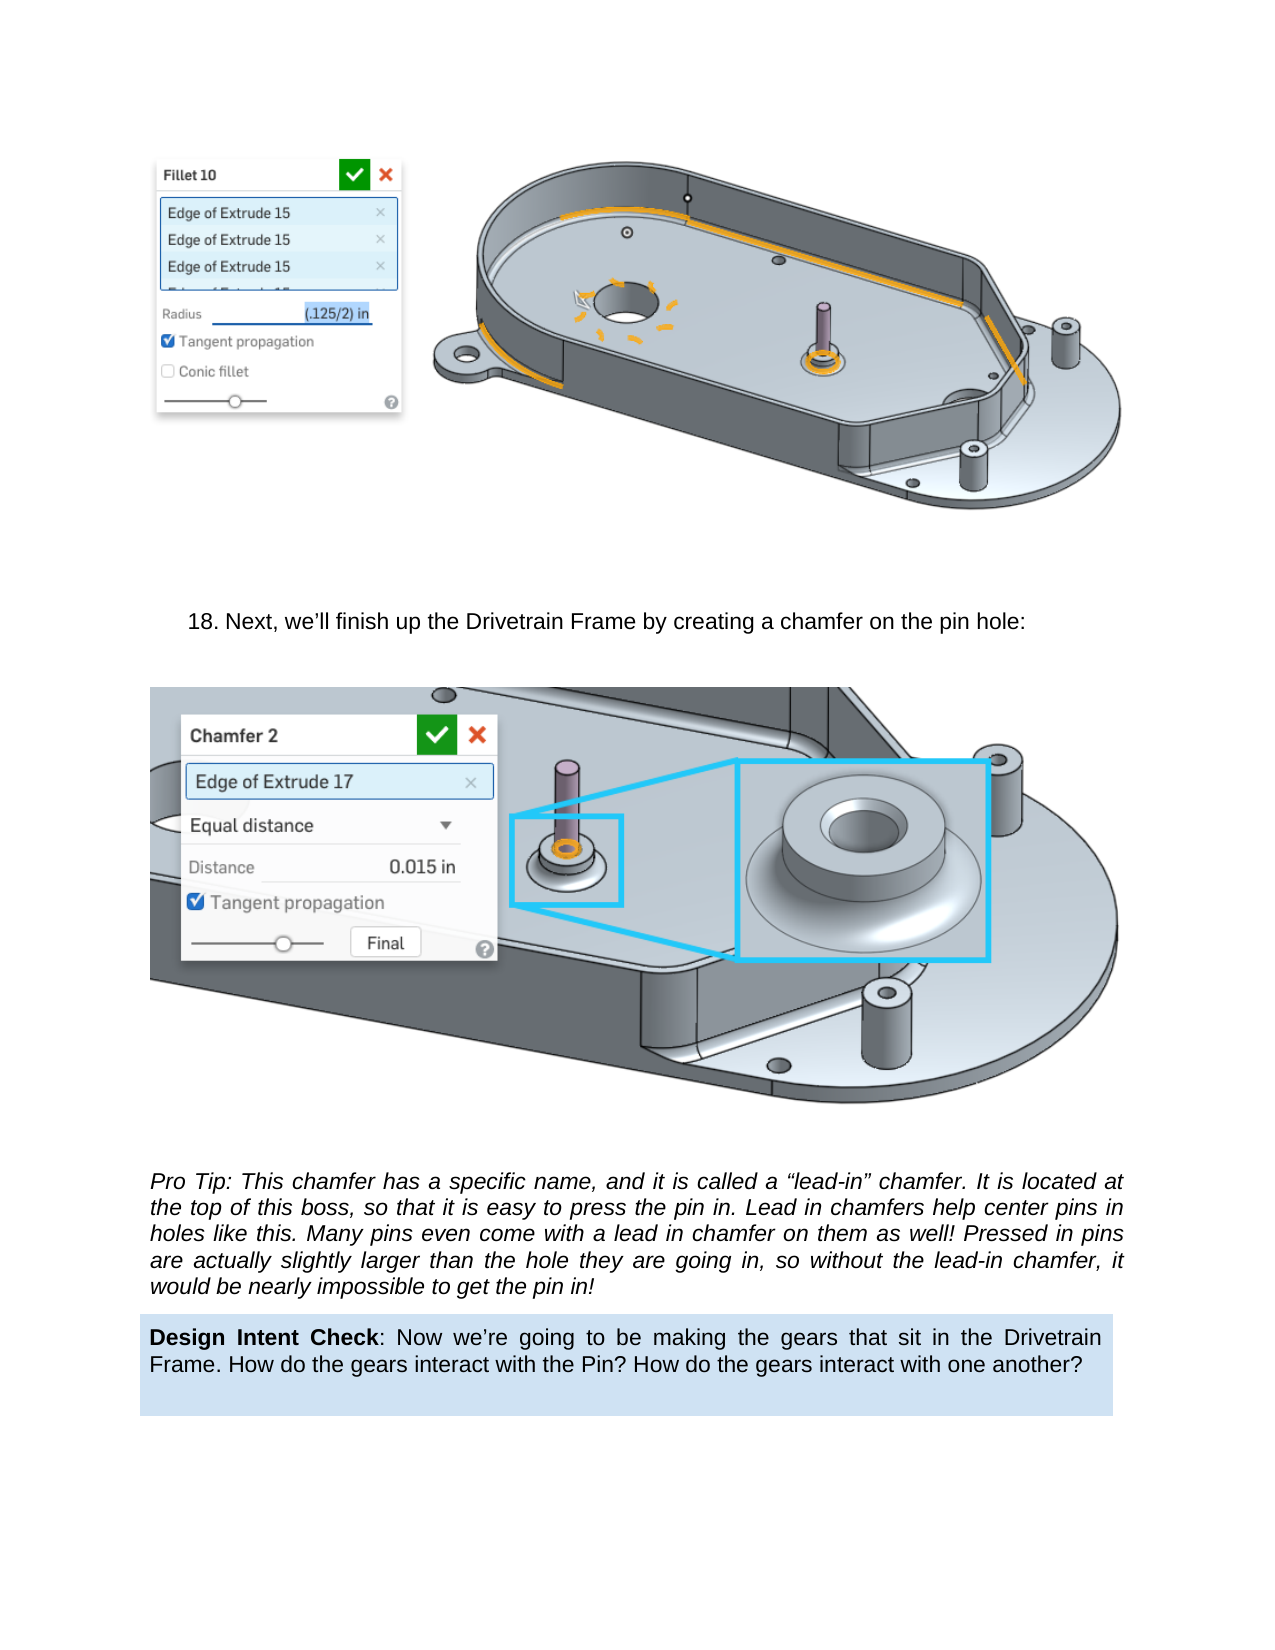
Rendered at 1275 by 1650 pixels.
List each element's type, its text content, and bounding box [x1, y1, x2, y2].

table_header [140, 1314, 1113, 1416]
text Pro Tip: This chamfer has a specific name, and it is called a “lead-in” chamfer. It is located at the top of this boss, so that it is easy to press the pin in. Lead in chamfers help center pins in holes like this. Many pins even come with a lead in chamfer on them as well! Pressed in pins are actually slightly larger than the hole they are going in, so without the lead-in chamfer, it would be nearly impossible to get the pin in! [150, 1168, 1125, 1299]
picture [150, 687, 1125, 1115]
list Next, we’ll finish up the Drivetrain Frame by creating a chamfer on the pin hole: [187, 608, 1125, 634]
picture [150, 150, 1125, 515]
